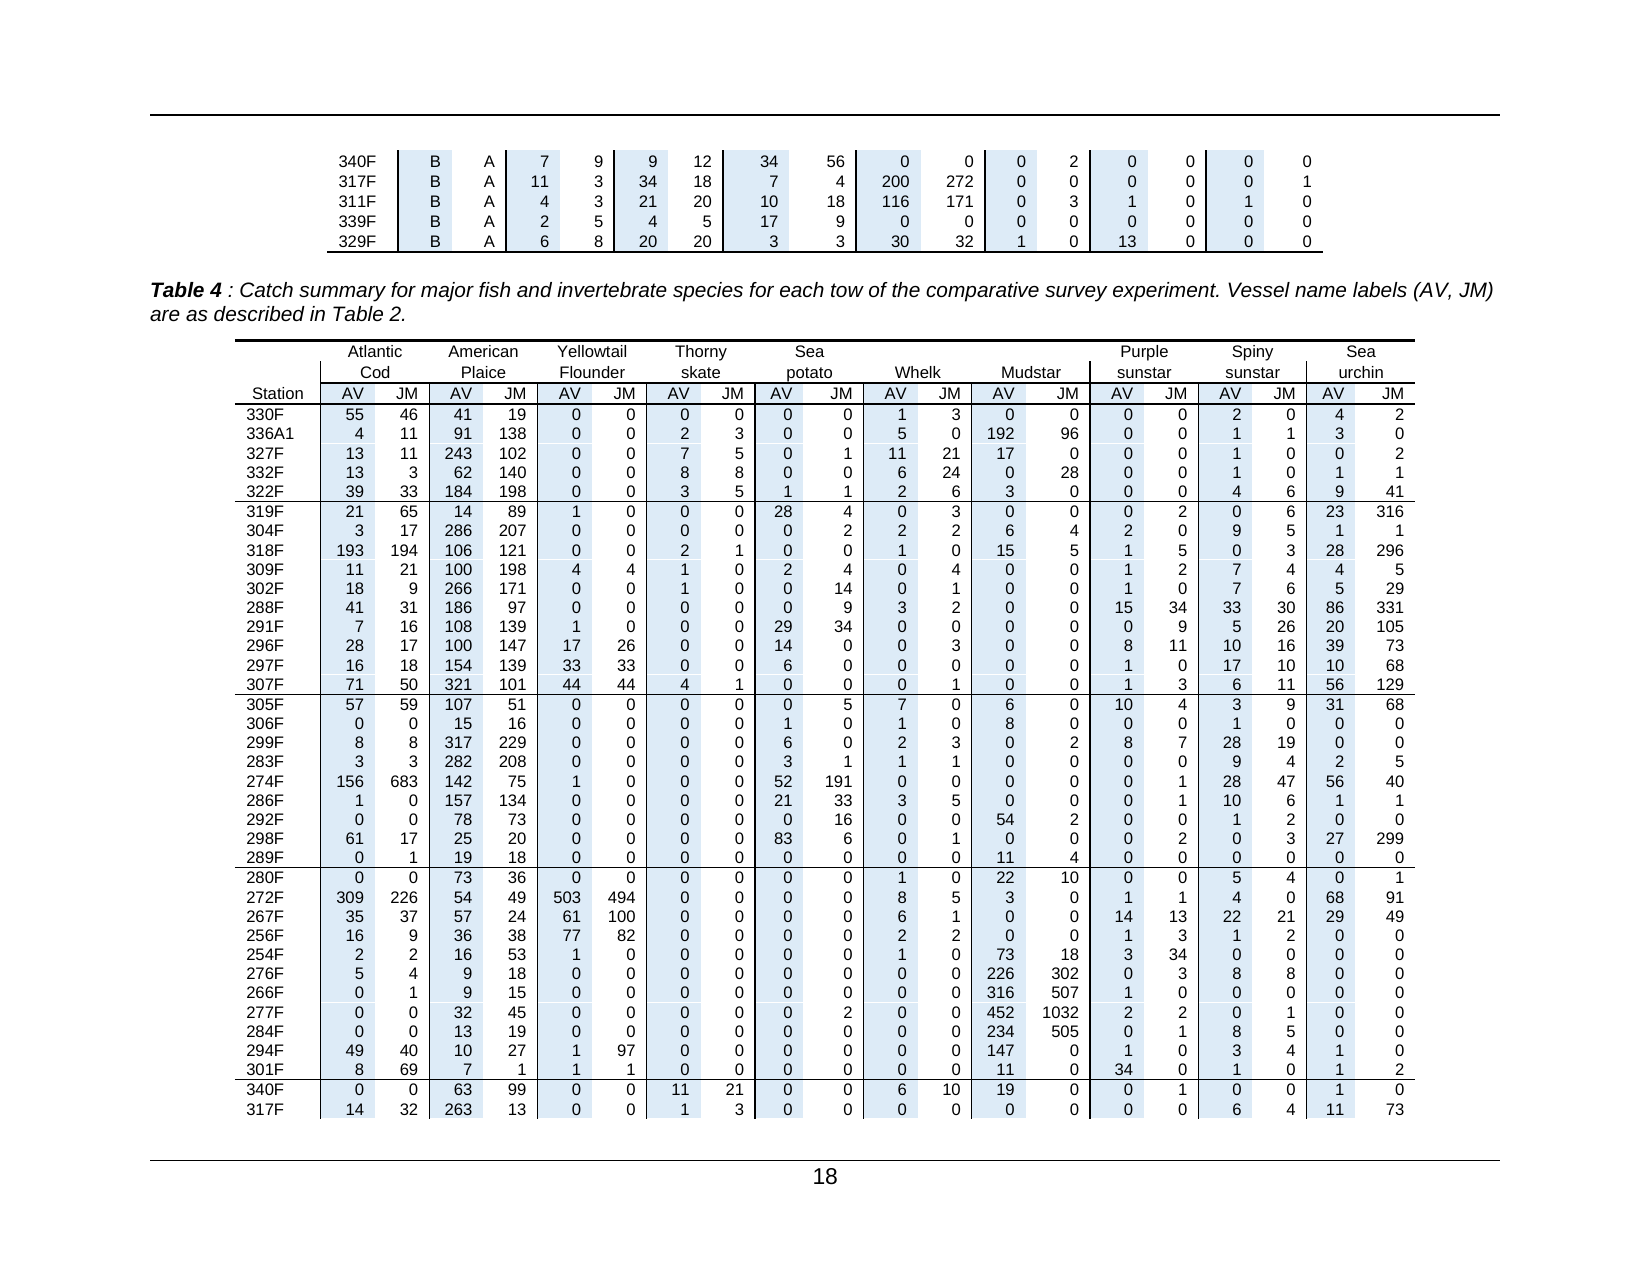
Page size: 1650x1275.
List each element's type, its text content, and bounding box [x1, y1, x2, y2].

table_cell 272 [921, 171, 984, 191]
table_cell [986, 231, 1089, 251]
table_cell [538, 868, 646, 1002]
table_cell A [452, 171, 505, 191]
table_cell 4 [507, 191, 560, 211]
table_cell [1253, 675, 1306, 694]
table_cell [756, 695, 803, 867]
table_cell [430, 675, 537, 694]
table_cell 0 [1148, 191, 1205, 211]
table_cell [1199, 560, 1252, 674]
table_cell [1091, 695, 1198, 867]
table_cell 0 [1264, 150, 1323, 171]
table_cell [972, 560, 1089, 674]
table_cell 329F [327, 231, 397, 251]
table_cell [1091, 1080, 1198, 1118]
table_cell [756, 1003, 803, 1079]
table_cell 0 [921, 150, 984, 171]
table_cell 5 [669, 211, 722, 231]
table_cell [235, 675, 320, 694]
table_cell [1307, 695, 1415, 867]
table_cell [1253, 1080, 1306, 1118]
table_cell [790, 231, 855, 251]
table_cell 34 [724, 150, 789, 171]
table_cell 200 [857, 171, 921, 191]
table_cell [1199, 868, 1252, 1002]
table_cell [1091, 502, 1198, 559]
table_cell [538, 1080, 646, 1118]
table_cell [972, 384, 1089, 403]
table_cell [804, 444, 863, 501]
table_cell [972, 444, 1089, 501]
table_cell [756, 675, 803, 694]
table_cell 34 [615, 171, 668, 191]
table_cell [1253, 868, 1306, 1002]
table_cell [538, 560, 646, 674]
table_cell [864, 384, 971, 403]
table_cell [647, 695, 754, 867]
table_cell 6 [507, 231, 560, 251]
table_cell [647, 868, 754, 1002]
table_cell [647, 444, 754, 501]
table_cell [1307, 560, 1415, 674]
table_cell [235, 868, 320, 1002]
table_cell 18 [669, 171, 722, 191]
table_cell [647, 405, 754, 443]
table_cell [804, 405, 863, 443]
table_cell 0 [921, 211, 984, 231]
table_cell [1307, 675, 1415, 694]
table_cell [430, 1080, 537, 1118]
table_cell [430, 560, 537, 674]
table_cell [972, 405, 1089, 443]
table_cell A [452, 191, 505, 211]
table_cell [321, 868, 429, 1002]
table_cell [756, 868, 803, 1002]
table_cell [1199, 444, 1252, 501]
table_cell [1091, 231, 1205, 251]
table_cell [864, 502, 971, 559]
table_cell 0 [857, 211, 921, 231]
table_cell 0 [986, 191, 1037, 211]
table_cell 17 [724, 211, 789, 231]
table_cell 0 [1264, 191, 1323, 211]
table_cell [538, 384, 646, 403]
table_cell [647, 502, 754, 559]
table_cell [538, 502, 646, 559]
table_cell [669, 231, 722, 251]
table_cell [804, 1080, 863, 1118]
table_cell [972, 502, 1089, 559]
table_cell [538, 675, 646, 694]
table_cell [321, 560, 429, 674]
table_cell B [399, 150, 452, 171]
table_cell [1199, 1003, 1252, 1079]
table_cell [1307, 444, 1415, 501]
table_cell 8 [560, 231, 613, 251]
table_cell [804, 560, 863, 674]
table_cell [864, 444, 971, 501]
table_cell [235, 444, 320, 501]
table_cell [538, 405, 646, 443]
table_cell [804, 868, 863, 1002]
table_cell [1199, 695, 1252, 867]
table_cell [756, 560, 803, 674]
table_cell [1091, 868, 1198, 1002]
table_cell 1 [1091, 191, 1148, 211]
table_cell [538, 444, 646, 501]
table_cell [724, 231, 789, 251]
table_cell B [399, 211, 452, 231]
table_cell B [399, 171, 452, 191]
table_cell 10 [724, 191, 789, 211]
table_cell 4 [615, 211, 668, 231]
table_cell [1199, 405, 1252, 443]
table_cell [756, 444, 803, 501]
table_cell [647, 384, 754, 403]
table_cell 12 [669, 150, 722, 171]
table_cell 56 [790, 150, 855, 171]
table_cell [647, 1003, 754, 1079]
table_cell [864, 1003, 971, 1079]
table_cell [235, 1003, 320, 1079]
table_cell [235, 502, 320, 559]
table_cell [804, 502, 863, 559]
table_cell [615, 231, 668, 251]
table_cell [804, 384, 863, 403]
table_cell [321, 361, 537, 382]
table_cell 317F [327, 171, 397, 191]
table_cell 11 [507, 171, 560, 191]
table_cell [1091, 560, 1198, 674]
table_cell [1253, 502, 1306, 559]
table_cell 0 [1207, 150, 1264, 171]
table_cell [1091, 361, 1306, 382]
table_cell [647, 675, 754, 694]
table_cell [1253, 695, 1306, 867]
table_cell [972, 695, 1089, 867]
table_cell 21 [615, 191, 668, 211]
table_cell 339F [327, 211, 397, 231]
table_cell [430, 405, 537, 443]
table_cell 0 [1148, 171, 1205, 191]
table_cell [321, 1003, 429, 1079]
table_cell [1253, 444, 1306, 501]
table_cell 0 [1207, 211, 1264, 231]
table_cell 0 [986, 171, 1037, 191]
table_cell 0 [857, 150, 921, 171]
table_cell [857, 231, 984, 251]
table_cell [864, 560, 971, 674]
table_cell B [399, 191, 452, 211]
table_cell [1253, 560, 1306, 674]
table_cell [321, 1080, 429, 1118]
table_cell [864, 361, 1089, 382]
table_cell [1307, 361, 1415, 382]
table_cell 0 [1148, 150, 1205, 171]
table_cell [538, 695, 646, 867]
table_cell 0 [1264, 211, 1323, 231]
table_cell 3 [560, 191, 613, 211]
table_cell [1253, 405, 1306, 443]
table_cell 0 [1091, 150, 1148, 171]
table_cell 0 [1207, 171, 1264, 191]
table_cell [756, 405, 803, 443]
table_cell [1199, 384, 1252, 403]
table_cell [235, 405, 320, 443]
table_cell 7 [724, 171, 789, 191]
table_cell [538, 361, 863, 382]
table_cell 0 [1091, 171, 1148, 191]
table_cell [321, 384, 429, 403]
table_cell 9 [790, 211, 855, 231]
table_cell 0 [1148, 211, 1205, 231]
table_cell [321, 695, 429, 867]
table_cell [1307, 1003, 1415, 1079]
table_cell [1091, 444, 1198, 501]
table_cell 2 [507, 211, 560, 231]
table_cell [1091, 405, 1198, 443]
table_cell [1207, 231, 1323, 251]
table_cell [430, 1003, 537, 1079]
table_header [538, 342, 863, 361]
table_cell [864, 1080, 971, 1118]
table_cell 0 [1037, 211, 1089, 231]
table_cell 3 [1037, 191, 1089, 211]
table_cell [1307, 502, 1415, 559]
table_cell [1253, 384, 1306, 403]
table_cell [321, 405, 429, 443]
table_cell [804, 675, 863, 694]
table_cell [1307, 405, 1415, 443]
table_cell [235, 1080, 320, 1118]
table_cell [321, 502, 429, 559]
table_cell 171 [921, 191, 984, 211]
table_cell 0 [986, 211, 1037, 231]
table_cell 1 [1264, 171, 1323, 191]
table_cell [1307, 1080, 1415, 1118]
table_cell 18 [790, 191, 855, 211]
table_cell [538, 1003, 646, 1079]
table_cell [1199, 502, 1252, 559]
table_cell 9 [615, 150, 668, 171]
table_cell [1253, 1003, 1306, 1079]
table_cell A [452, 231, 505, 251]
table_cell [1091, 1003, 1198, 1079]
table_cell 7 [507, 150, 560, 171]
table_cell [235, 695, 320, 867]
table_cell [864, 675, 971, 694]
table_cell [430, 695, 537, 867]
table_cell 3 [560, 171, 613, 191]
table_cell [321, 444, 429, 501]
table_cell 1 [1207, 191, 1264, 211]
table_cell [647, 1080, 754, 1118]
table_cell A [452, 211, 505, 231]
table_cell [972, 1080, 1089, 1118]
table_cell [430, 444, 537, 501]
table_cell 20 [669, 191, 722, 211]
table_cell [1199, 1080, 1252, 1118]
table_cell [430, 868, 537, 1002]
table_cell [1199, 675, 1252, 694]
table_cell 116 [857, 191, 921, 211]
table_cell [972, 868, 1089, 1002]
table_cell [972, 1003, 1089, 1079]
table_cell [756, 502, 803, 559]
table_cell 311F [327, 191, 397, 211]
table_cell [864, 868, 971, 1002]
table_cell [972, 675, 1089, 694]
table_cell 0 [1037, 171, 1089, 191]
table_cell 0 [986, 150, 1037, 171]
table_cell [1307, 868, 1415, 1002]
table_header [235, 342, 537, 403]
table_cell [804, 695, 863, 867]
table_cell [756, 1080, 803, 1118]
table_cell 0 [1091, 211, 1148, 231]
table_cell A [452, 150, 505, 171]
table_cell 5 [560, 211, 613, 231]
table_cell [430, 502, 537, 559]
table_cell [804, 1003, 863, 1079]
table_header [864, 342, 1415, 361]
table_cell 340F [327, 150, 397, 171]
text Table 4 : Catch summary for major fish and invertebrate species for each tow of the comparative survey experiment. Vessel name labels (AV, JM) are as described in Table 2. [150, 278, 1500, 326]
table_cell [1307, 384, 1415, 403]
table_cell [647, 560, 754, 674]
table_cell 4 [790, 171, 855, 191]
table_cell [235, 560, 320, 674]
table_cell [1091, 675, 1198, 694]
table_cell 9 [560, 150, 613, 171]
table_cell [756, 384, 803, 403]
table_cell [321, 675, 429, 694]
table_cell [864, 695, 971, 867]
table_cell 2 [1037, 150, 1089, 171]
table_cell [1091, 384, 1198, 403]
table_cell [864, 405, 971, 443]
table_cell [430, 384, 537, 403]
table_cell B [399, 231, 452, 251]
